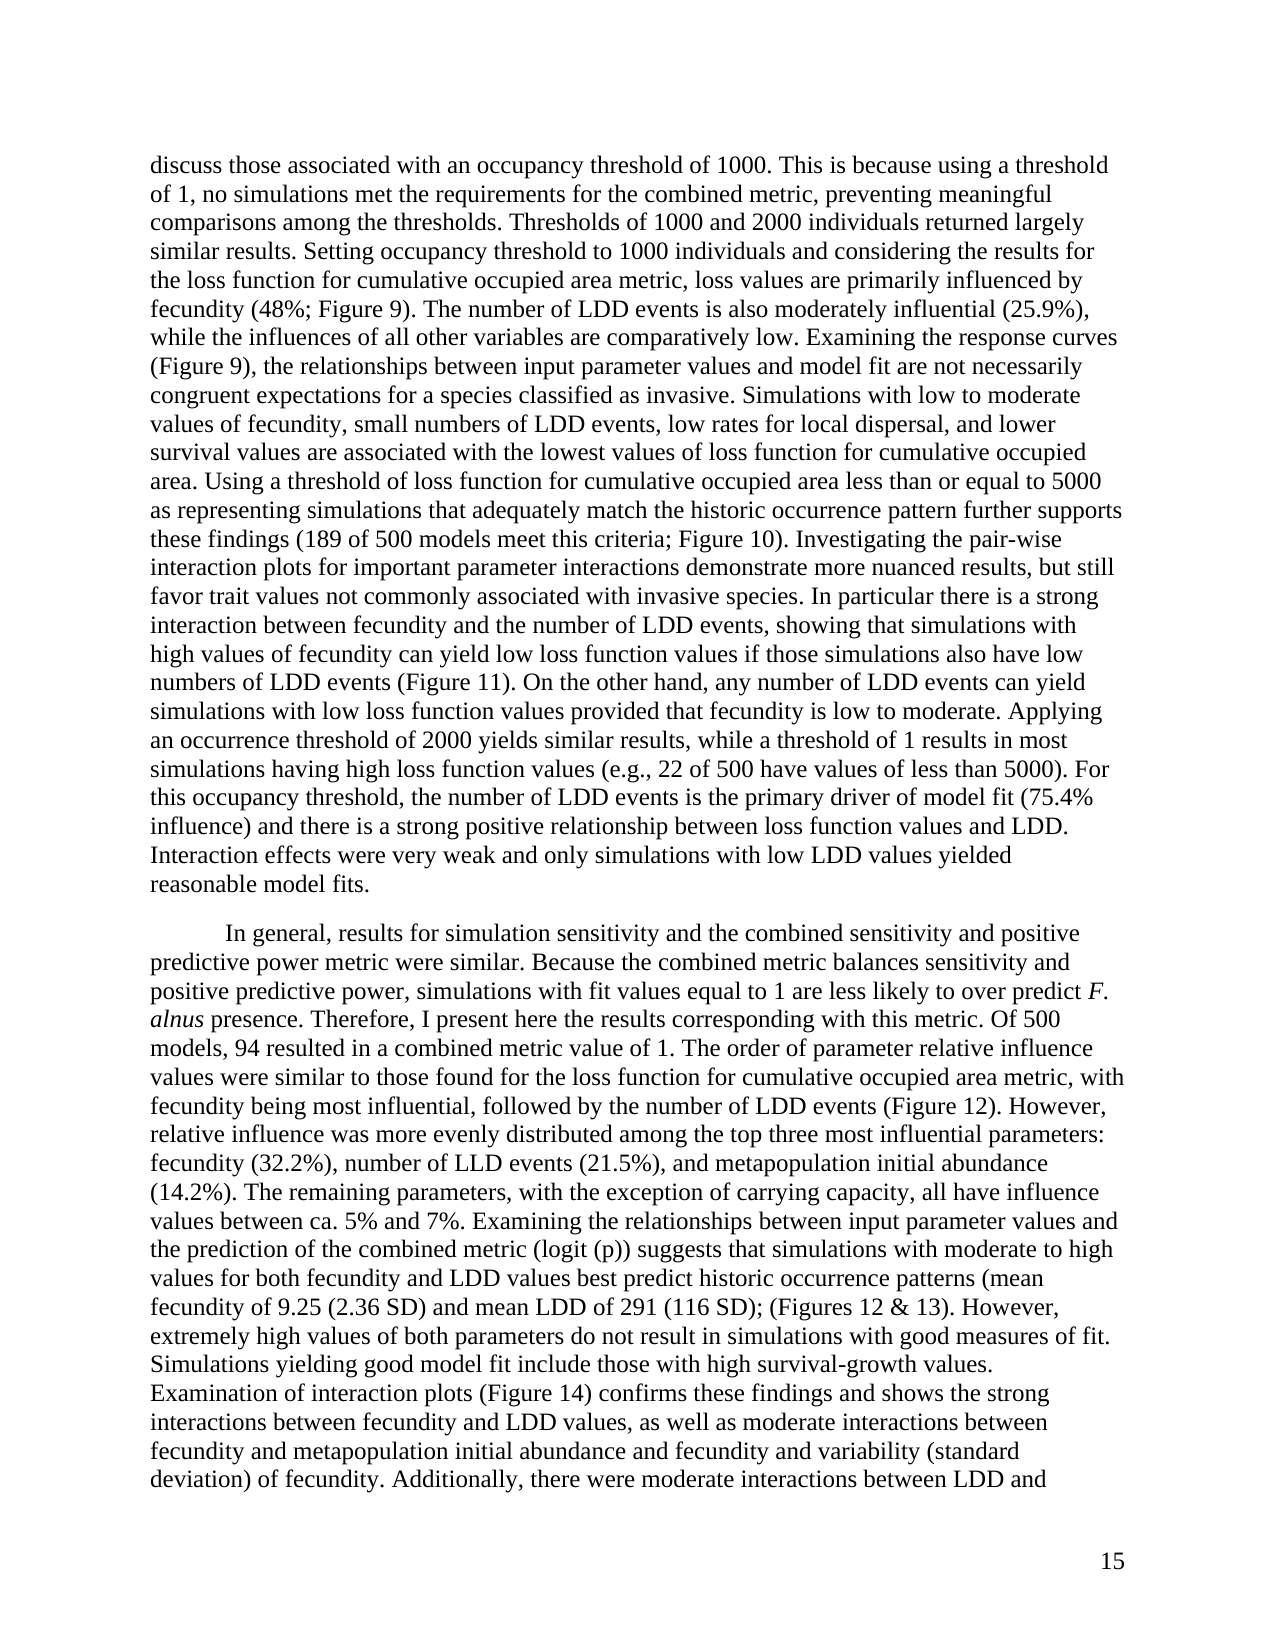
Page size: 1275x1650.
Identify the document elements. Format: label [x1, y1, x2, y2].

text [150, 918, 1125, 1493]
text [150, 150, 1125, 897]
